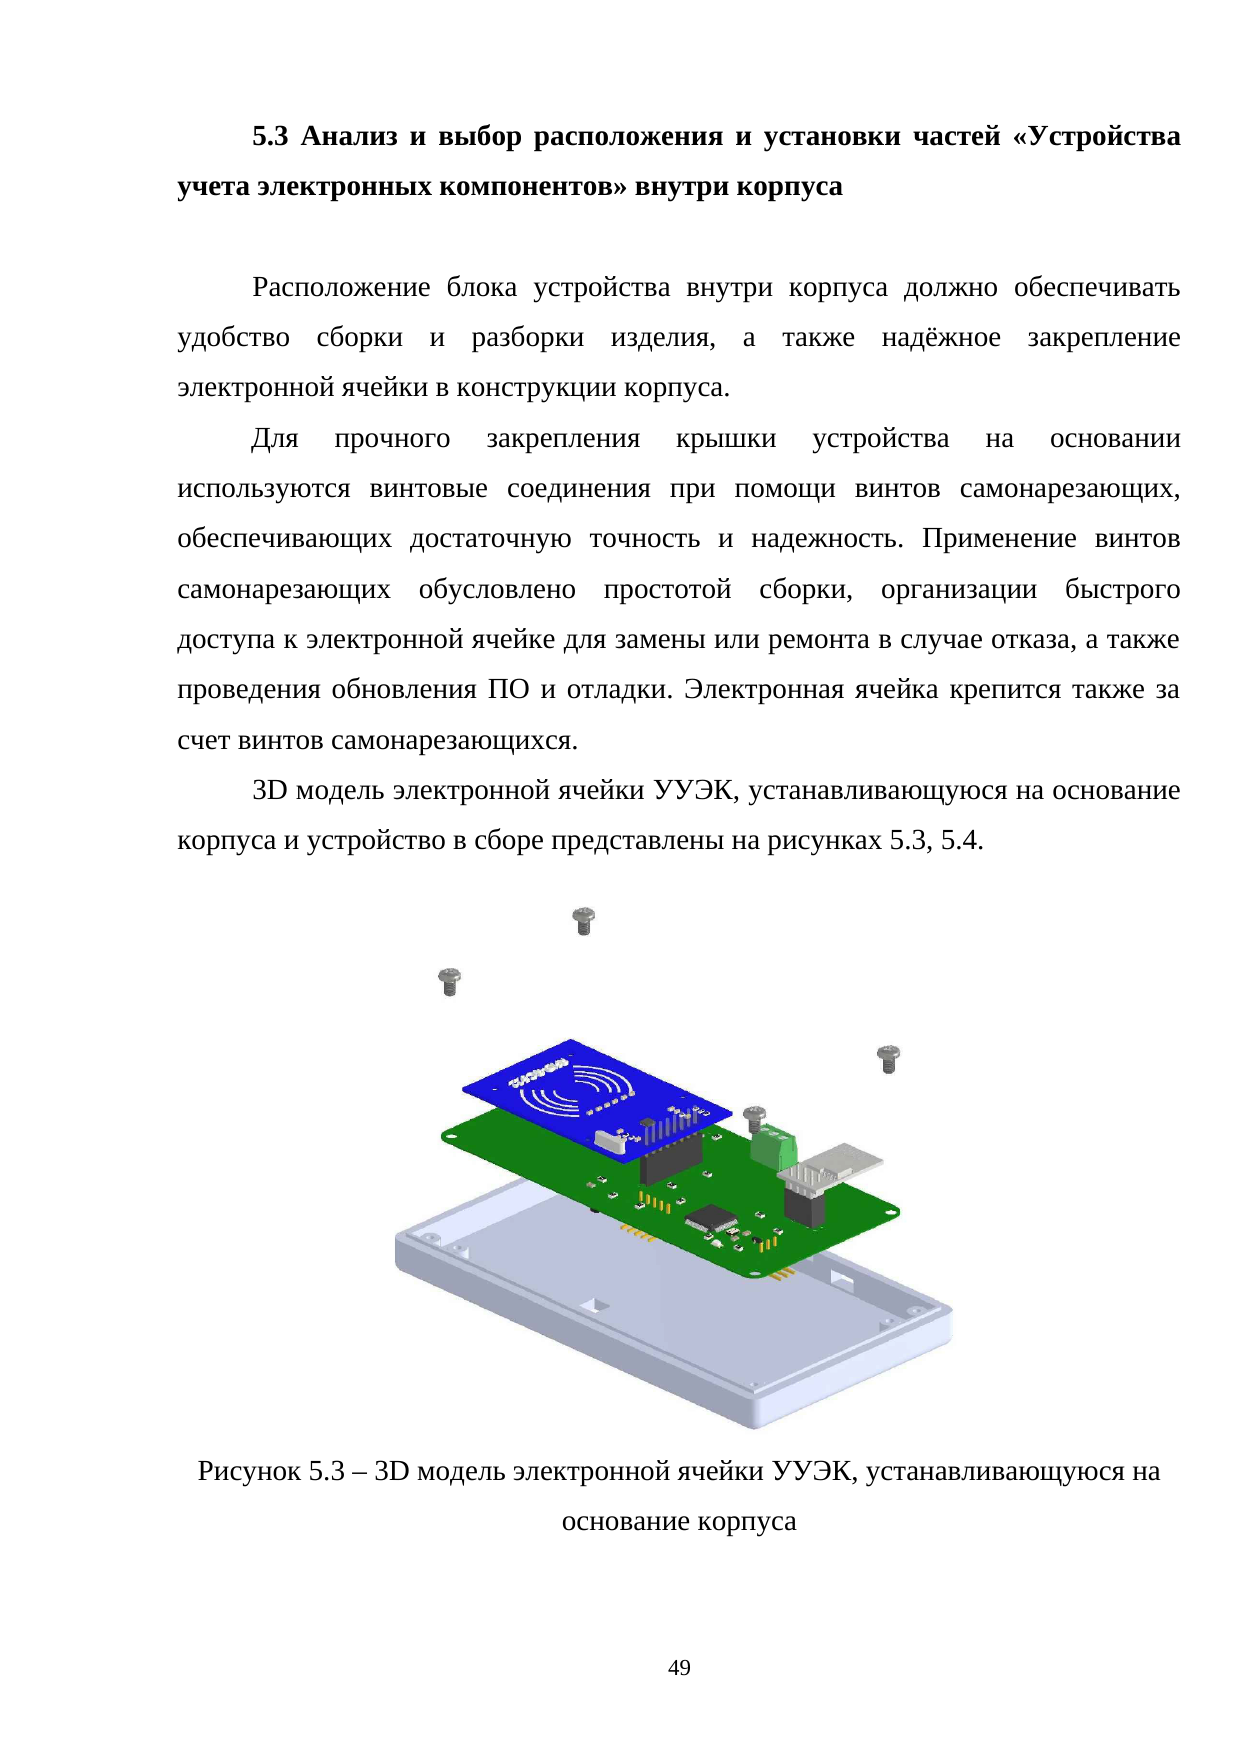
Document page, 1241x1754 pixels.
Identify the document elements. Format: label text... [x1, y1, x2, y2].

text Для прочного закрепления крышки устройства на основании используются винтовые соединения при помощи винтов самонарезающих, обеспечивающих достаточную точность и надежность. Применение винтов самонарезающих обусловлено простотой сборки, организации быстрого доступа к электронной ячейке для замены или ремонта в случае отказа, а также проведения обновления ПО и отладки. Электронная ячейка крепится также за счет винтов самонарезающихся. [177, 420, 1182, 755]
text 3D модель электронной ячейки УУЭК, устанавливающуюся на основание корпуса и устройство в сборе представлены на рисунках 5.3, 5.4. [177, 772, 1182, 856]
text Расположение блока устройства внутри корпуса должно обеспечивать удобство сборки и разборки изделия, а также надёжное закрепление электронной ячейки в конструкции корпуса. [177, 269, 1182, 403]
picture [393, 872, 965, 1440]
text Рисунок 5.3 – 3D модель электронной ячейки УУЭК, устанавливающуюся на основание корпуса [177, 1453, 1182, 1537]
subtitle 5.3 Анализ и выбор расположения и установки частей «Устройства учета электронных компонентов» внутри корпуса [177, 118, 1182, 202]
